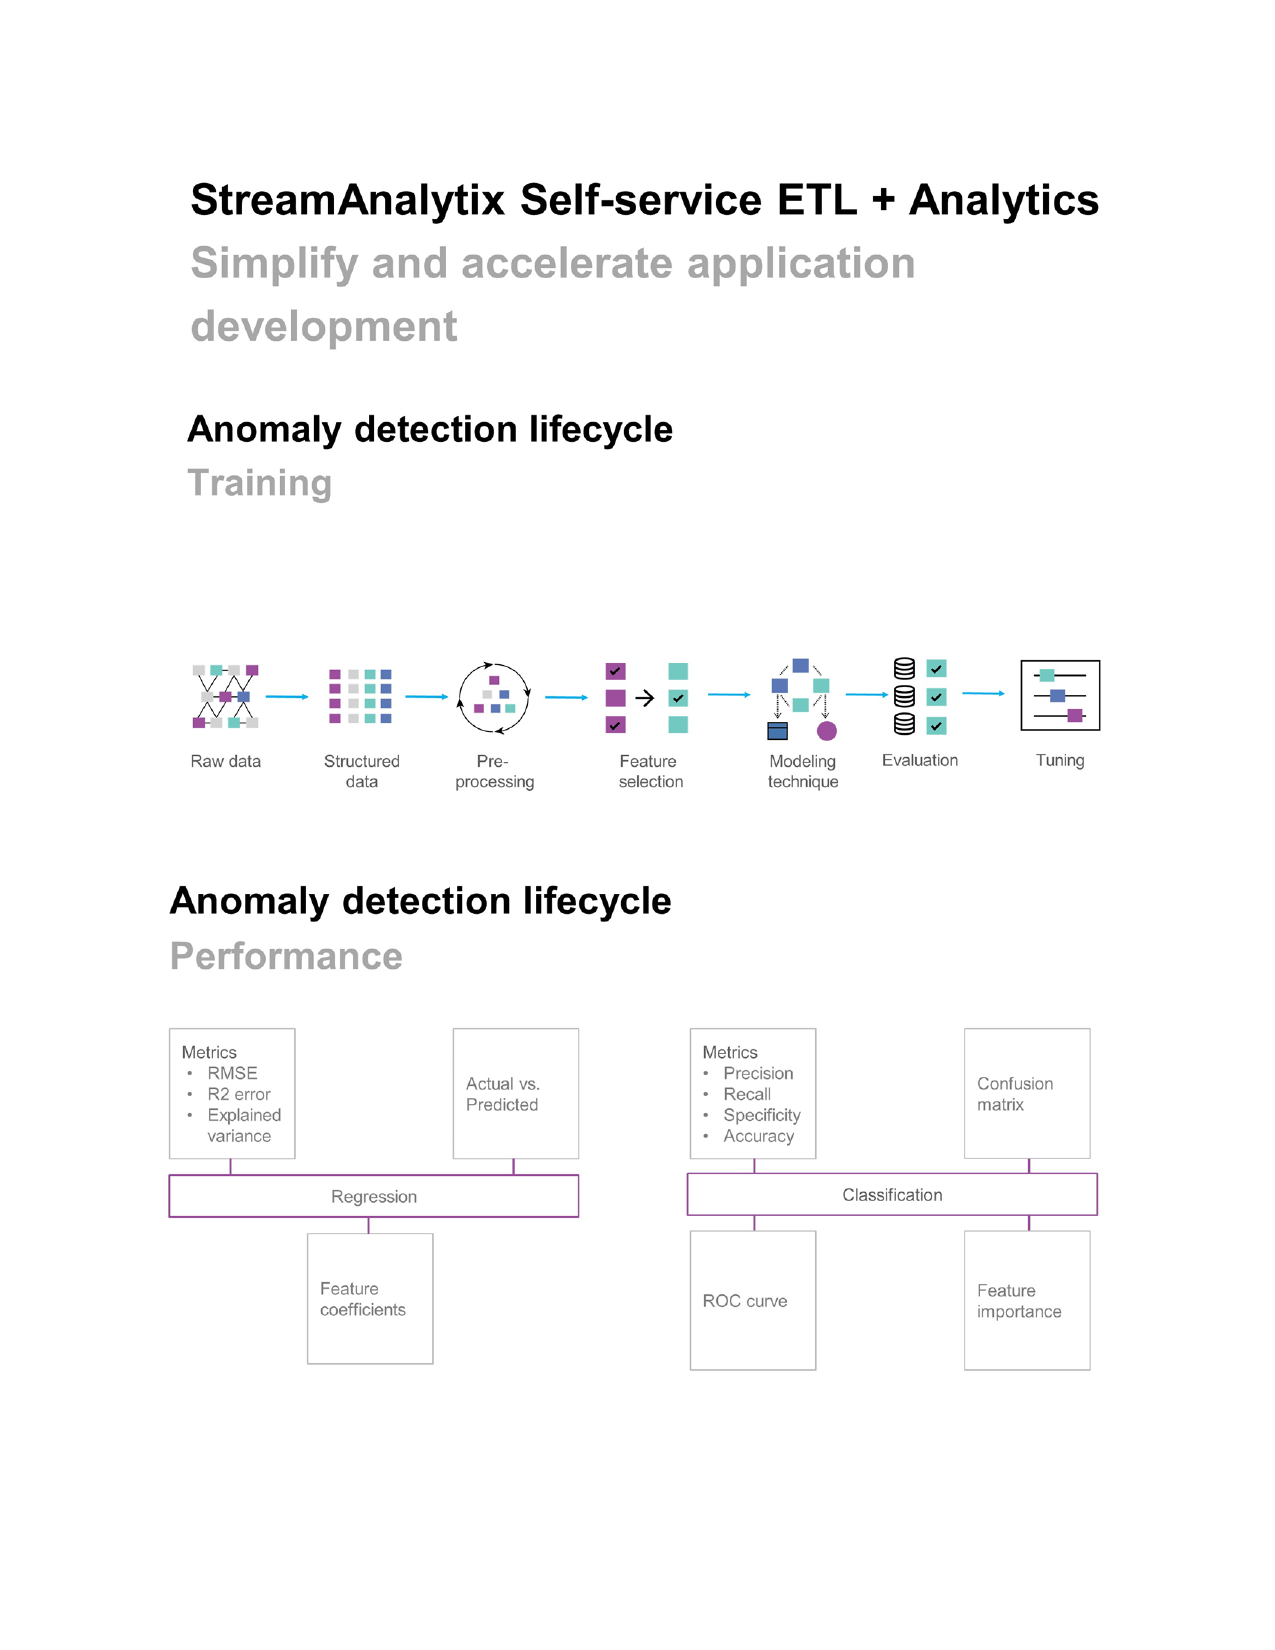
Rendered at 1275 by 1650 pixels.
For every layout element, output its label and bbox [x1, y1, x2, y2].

picture [150, 874, 1125, 1395]
picture [150, 395, 1125, 850]
picture [150, 150, 1125, 371]
